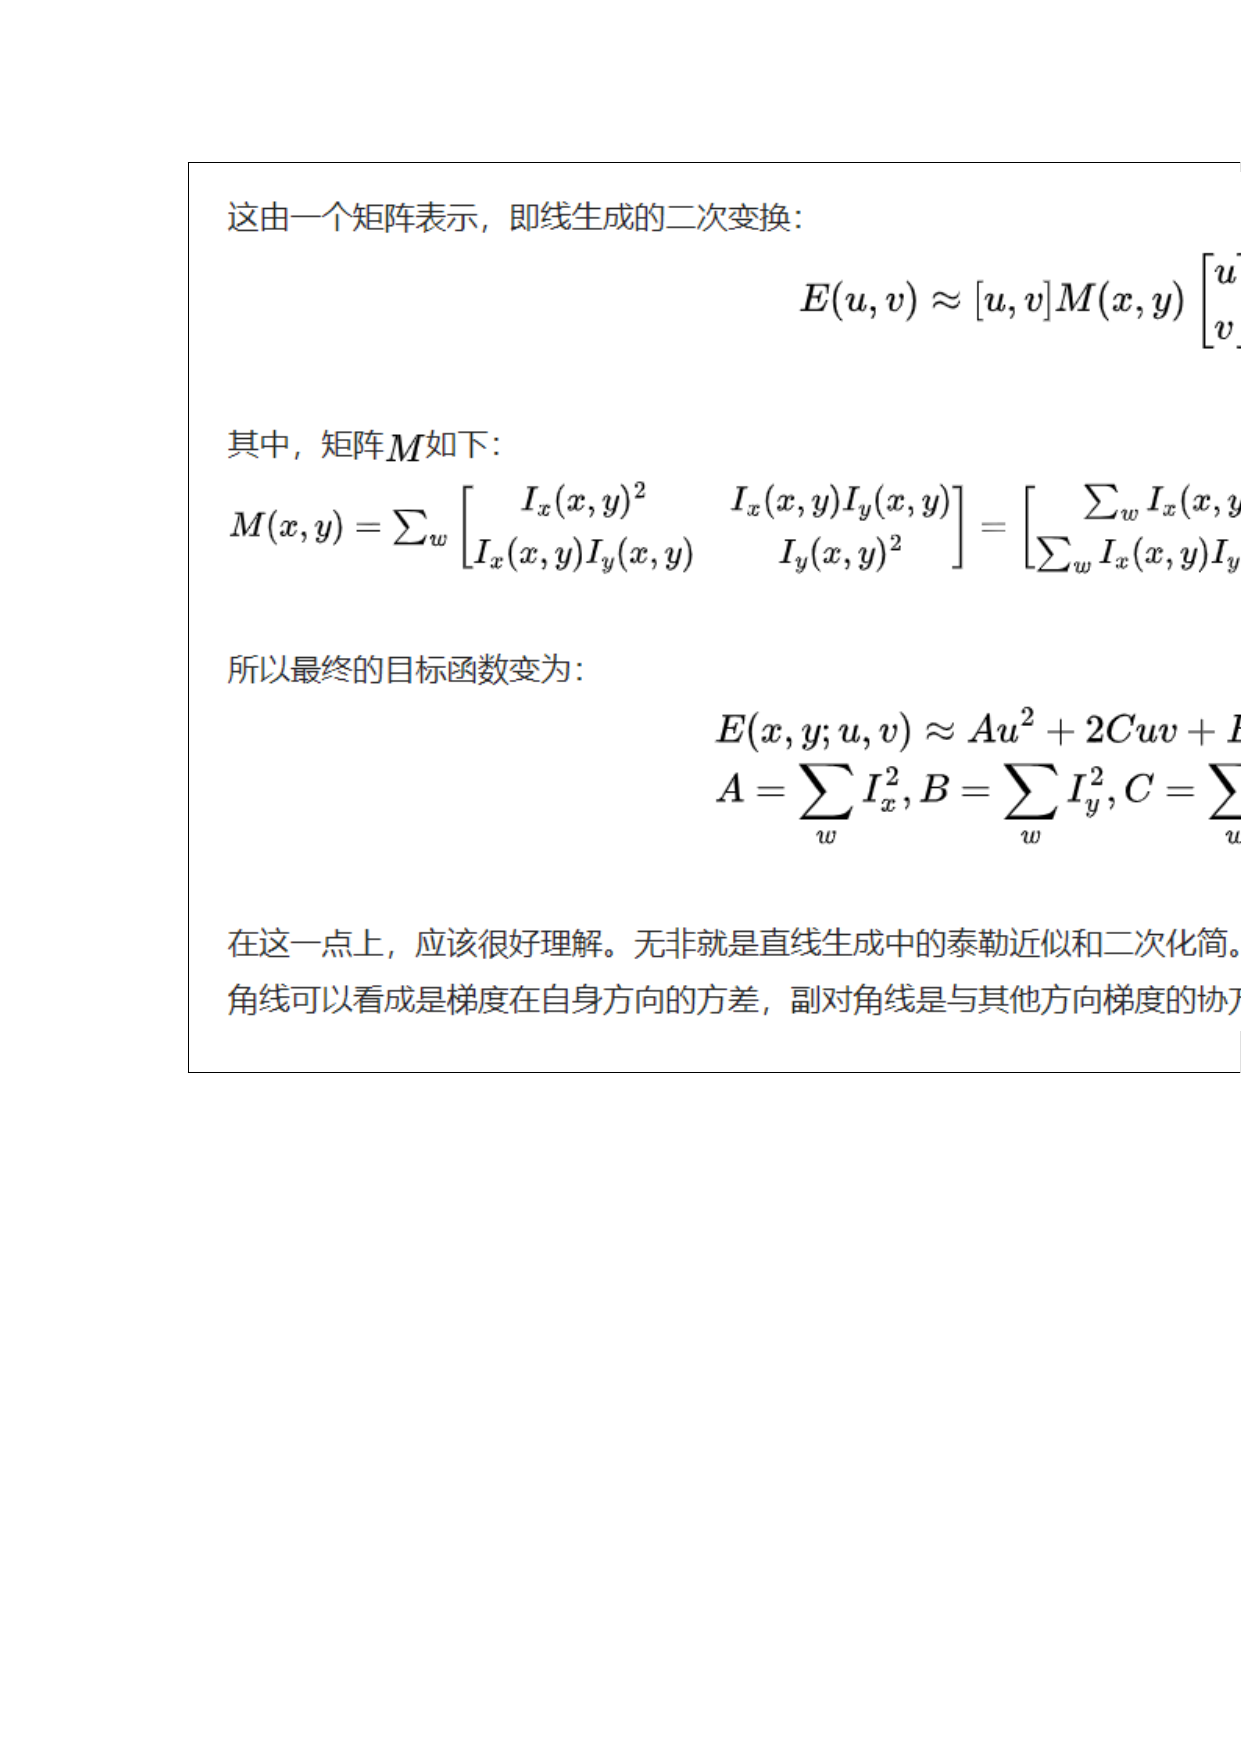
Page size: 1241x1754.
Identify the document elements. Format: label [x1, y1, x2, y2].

picture [199, 172, 1241, 1031]
table_cell [189, 163, 1240, 1072]
